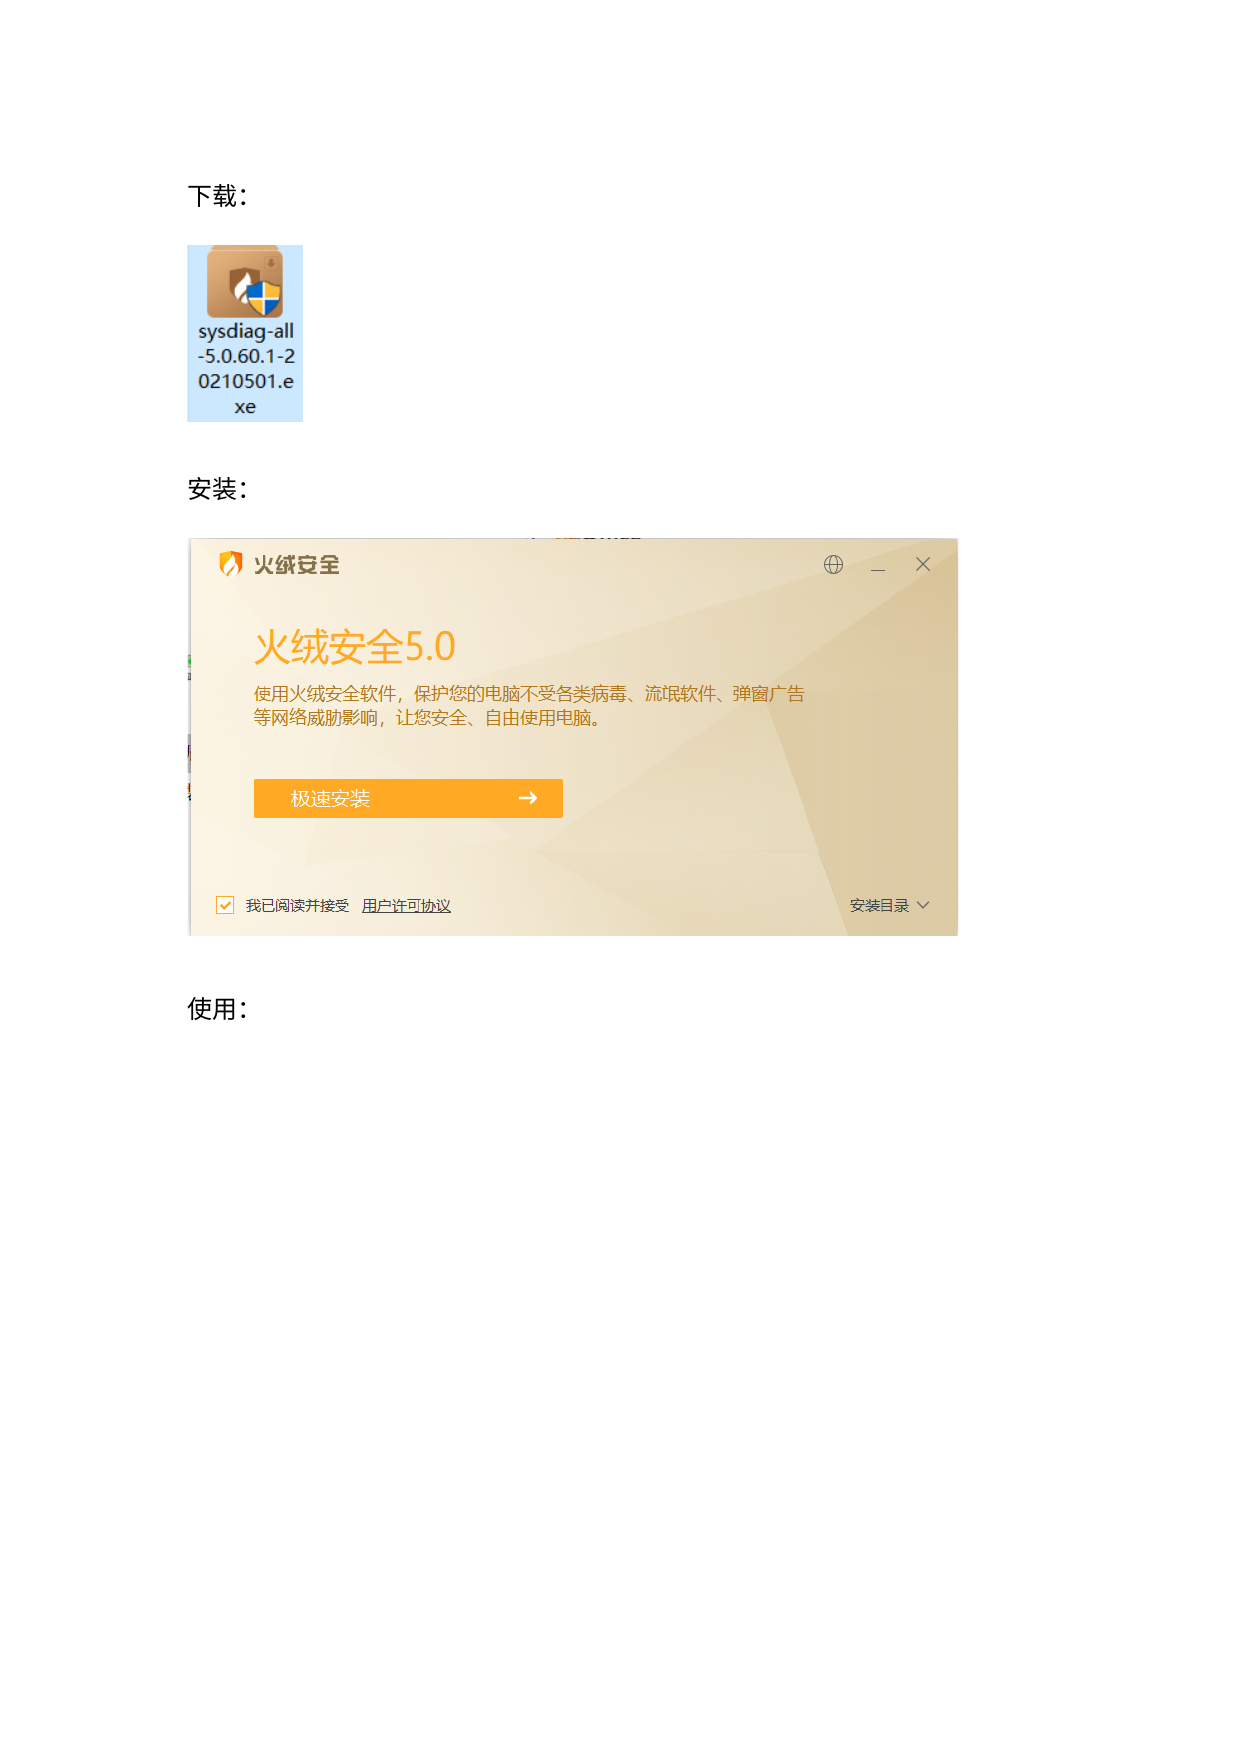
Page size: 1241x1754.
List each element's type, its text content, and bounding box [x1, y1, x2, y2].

picture [187, 245, 303, 422]
text 下载： [187, 162, 1053, 227]
text 使用： [187, 976, 1053, 1041]
text 安装： [187, 455, 1053, 520]
picture [187, 538, 959, 936]
